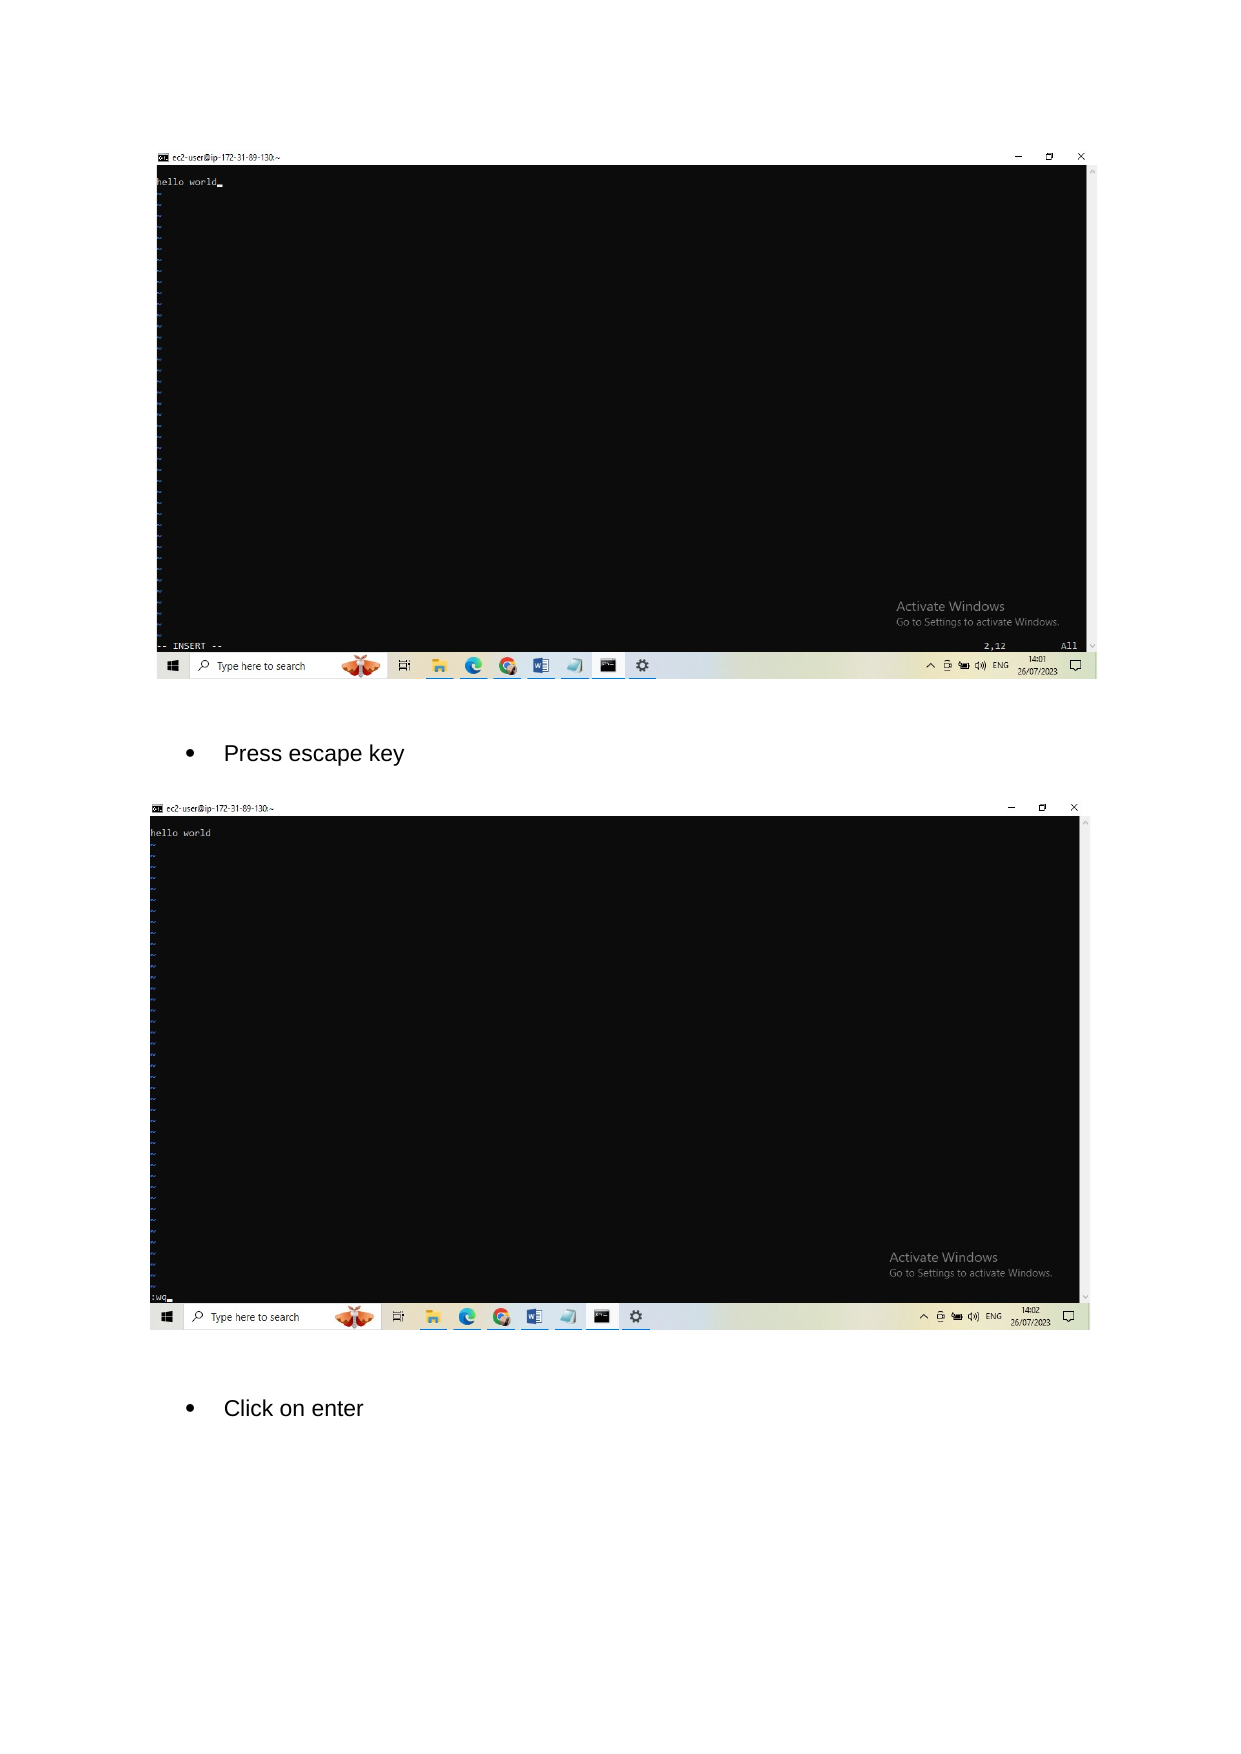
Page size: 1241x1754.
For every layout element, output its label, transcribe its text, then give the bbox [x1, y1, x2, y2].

list Press escape key [186, 740, 1101, 766]
picture [150, 801, 1091, 1330]
list Click on enter [186, 1395, 1101, 1422]
picture [156, 150, 1098, 679]
